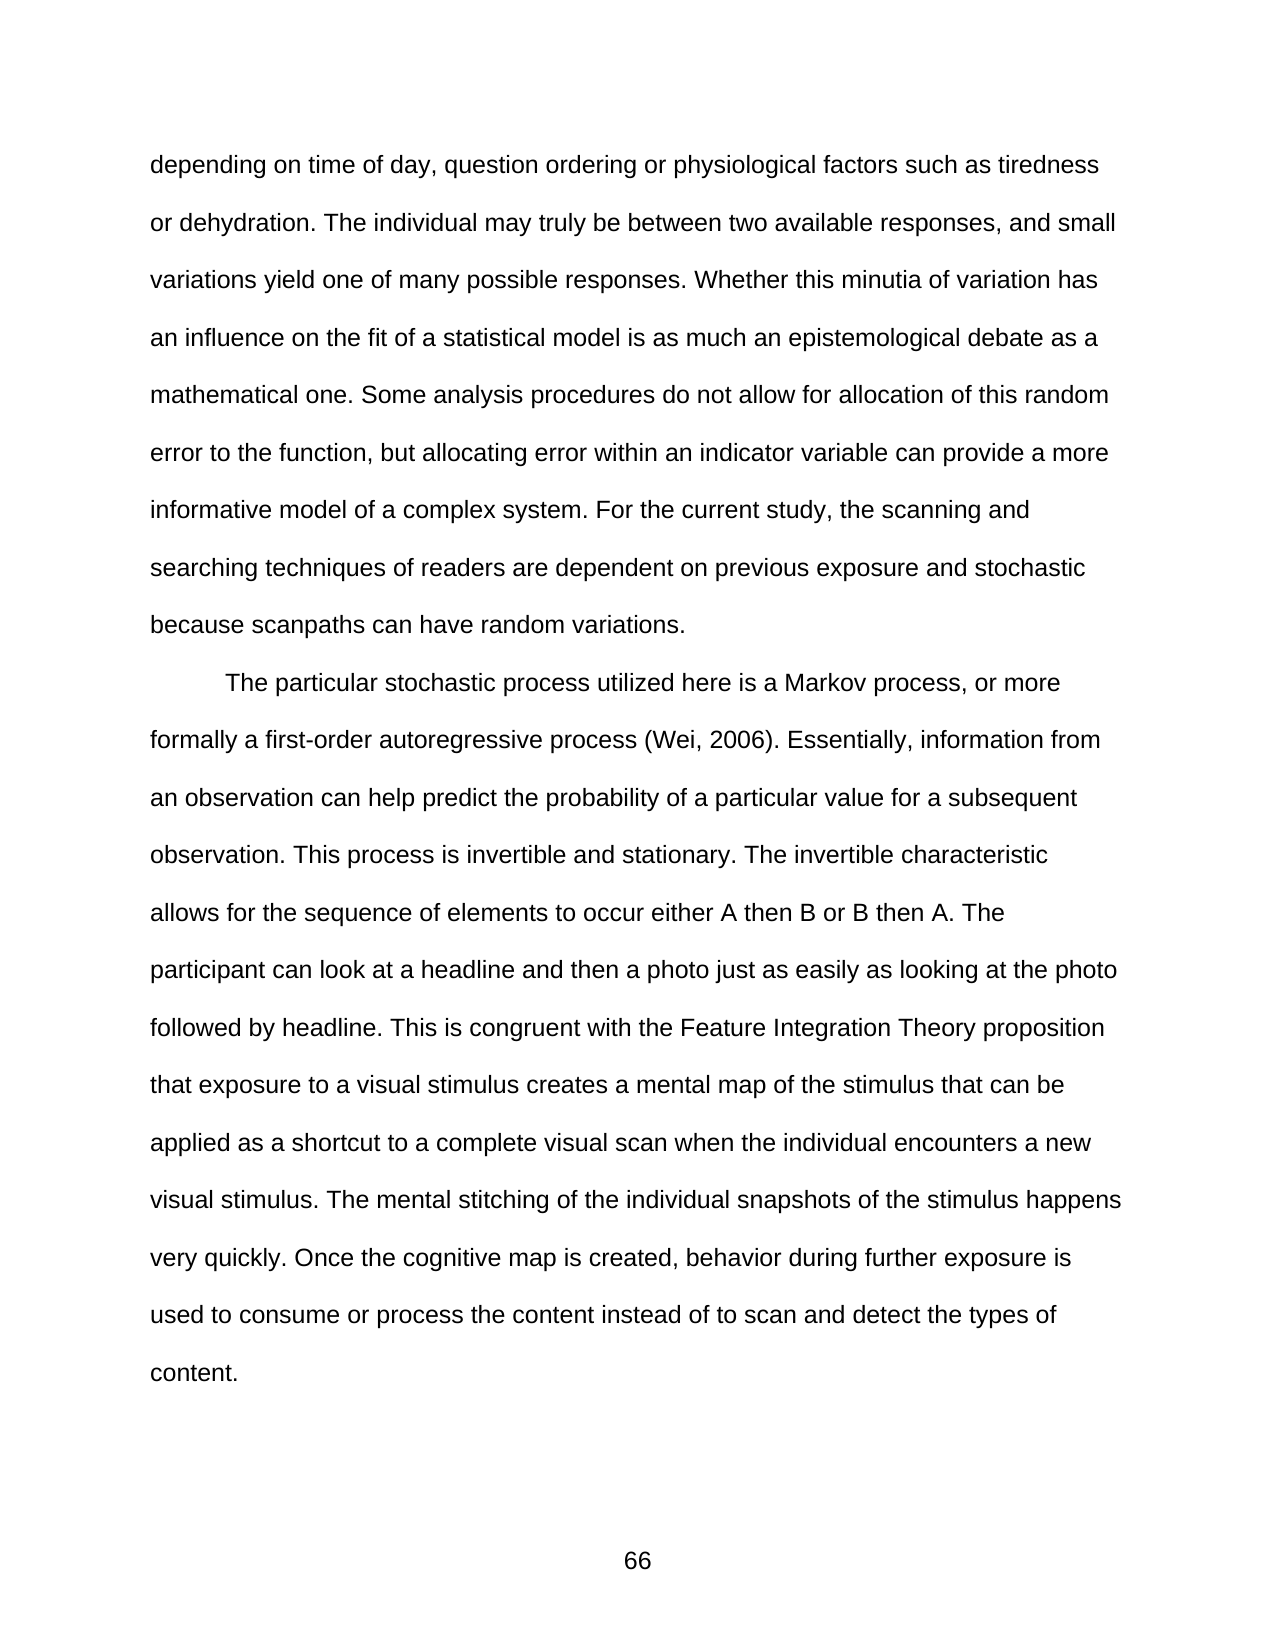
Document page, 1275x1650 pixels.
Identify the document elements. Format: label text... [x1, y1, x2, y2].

text The particular stochastic process utilized here is a Markov process, or more formally a first-order autoregressive process (Wei, 2006). Essentially, information from an observation can help predict the probability of a particular value for a subsequent observation. This process is invertible and stationary. The invertible characteristic allows for the sequence of elements to occur either A then B or B then A. The participant can look at a headline and then a photo just as easily as looking at the photo followed by headline. This is congruent with the Feature Integration Theory proposition that exposure to a visual stimulus creates a mental map of the stimulus that can be applied as a shortcut to a complete visual scan when the individual encounters a new visual stimulus. The mental stitching of the individual snapshots of the stimulus happens very quickly. Once the cognitive map is created, behavior during further exposure is used to consume or process the content instead of to scan and detect the types of content. [150, 667, 1125, 1386]
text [150, 150, 1125, 639]
